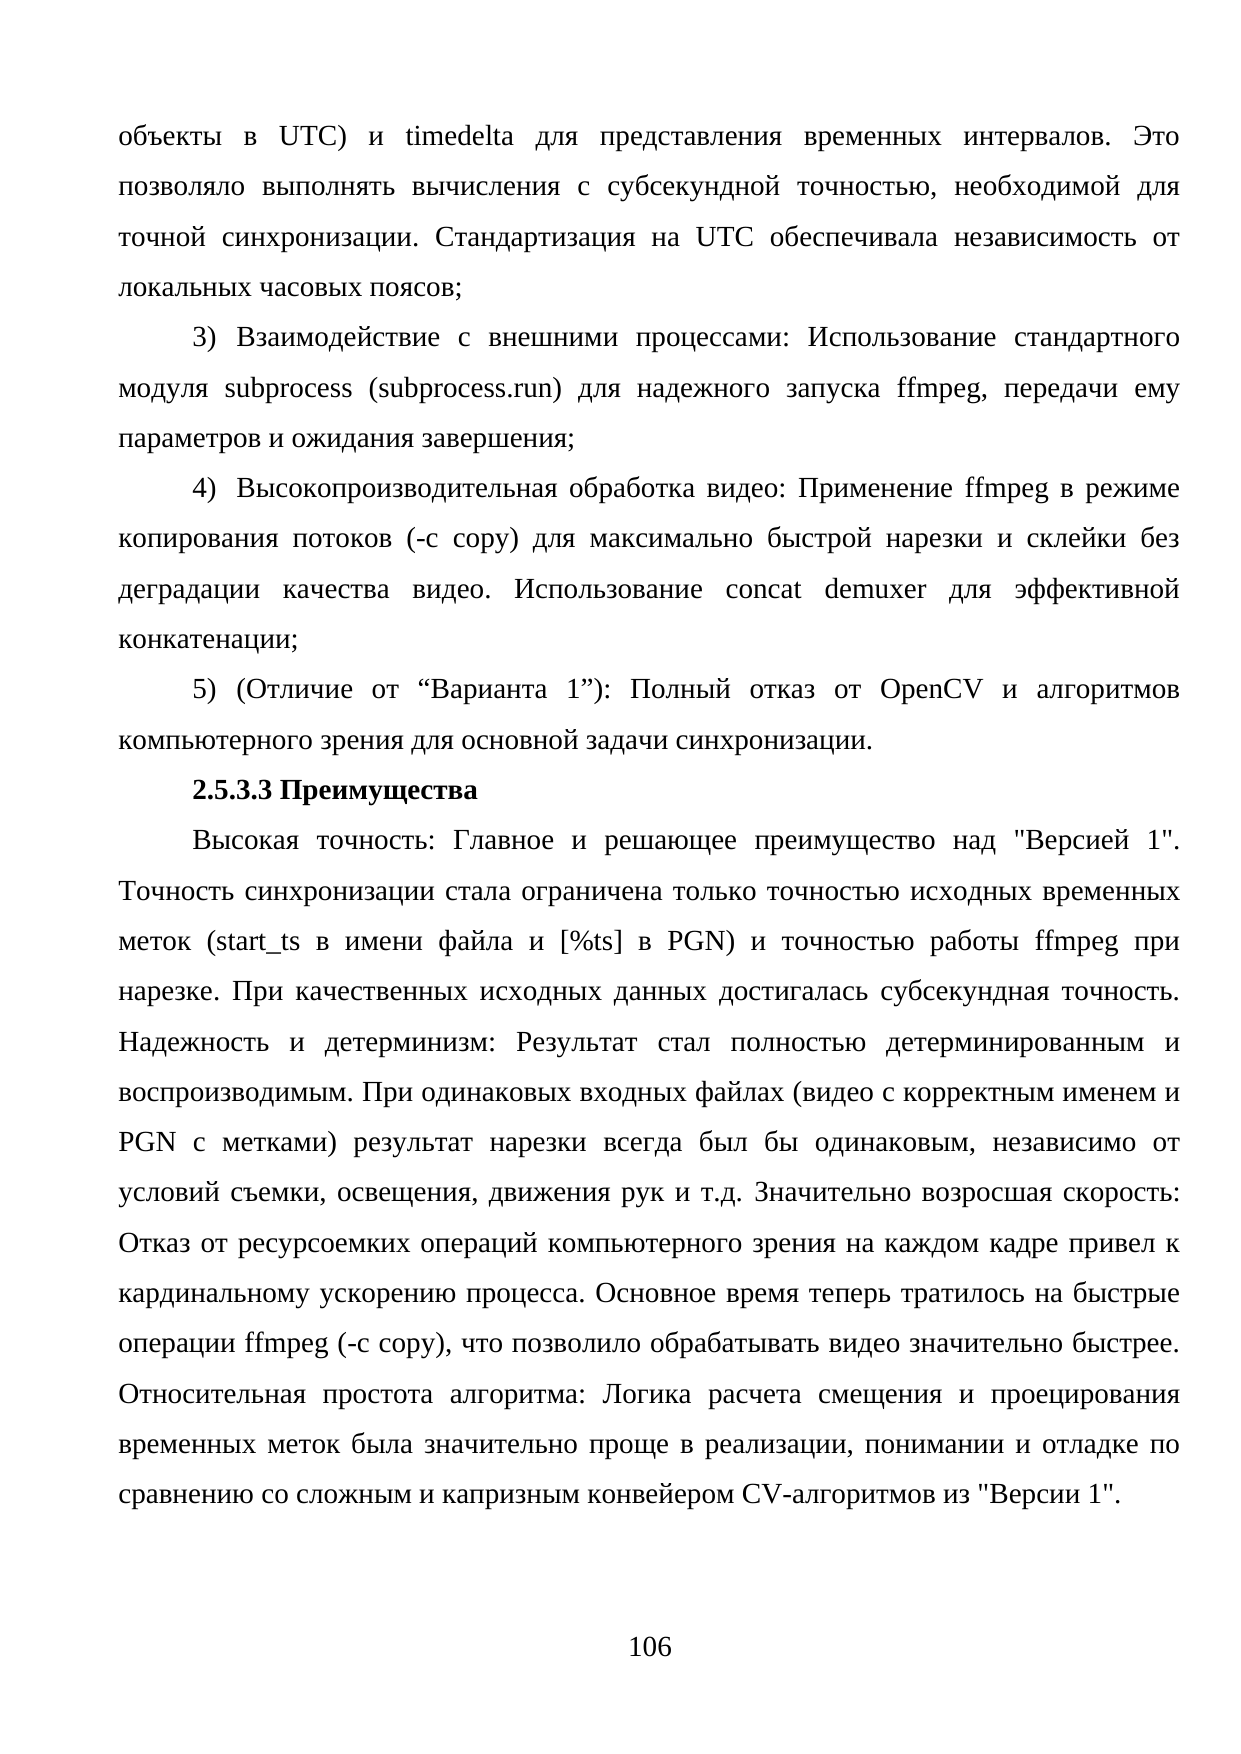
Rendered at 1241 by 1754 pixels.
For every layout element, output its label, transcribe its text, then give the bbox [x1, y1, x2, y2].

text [118, 118, 1181, 303]
text (Отличие от “Варианта 1”): Полный отказ от OpenCV и алгоритмов компьютерного зрения для основной задачи синхронизации. [118, 672, 1181, 755]
text Высокая точность: Главное и решающее преимущество над "Версией 1". Точность синхронизации стала ограничена только точностью исходных временных меток (start_ts в имени файла и [%ts] в PGN) и точностью работы ffmpeg при нарезке. При качественных исходных данных достигалась субсекундная точность. Надежность и детерминизм: Результат стал полностью детерминированным и воспроизводимым. При одинаковых входных файлах (видео с корректным именем и PGN с метками) результат нарезки всегда был бы одинаковым, независимо от условий съемки, освещения, движения рук и т.д. Значительно возросшая скорость: Отказ от ресурсоемких операций компьютерного зрения на каждом кадре привел к кардинальному ускорению процесса. Основное время теперь тратилось на быстрые операции ffmpeg (-c copy), что позволило обрабатывать видео значительно быстрее. Относительная простота алгоритма: Логика расчета смещения и проецирования временных меток была значительно проще в реализации, понимании и отладке по сравнению со сложным и капризным конвейером CV-алгоритмов из "Версии 1". [118, 822, 1181, 1510]
text Взаимодействие с внешними процессами: Использование стандартного модуля subprocess (subprocess.run) для надежного запуска ffmpeg, передачи ему параметров и ожидания завершения; [118, 319, 1181, 453]
text Высокопроизводительная обработка видео: Применение ffmpeg в режиме копирования потоков (-c copy) для максимально быстрой нарезки и склейки без деградации качества видео. Использование concat demuxer для эффективной конкатенации; [118, 470, 1181, 655]
subtitle 2.5.3.3 Преимущества [118, 772, 1181, 806]
